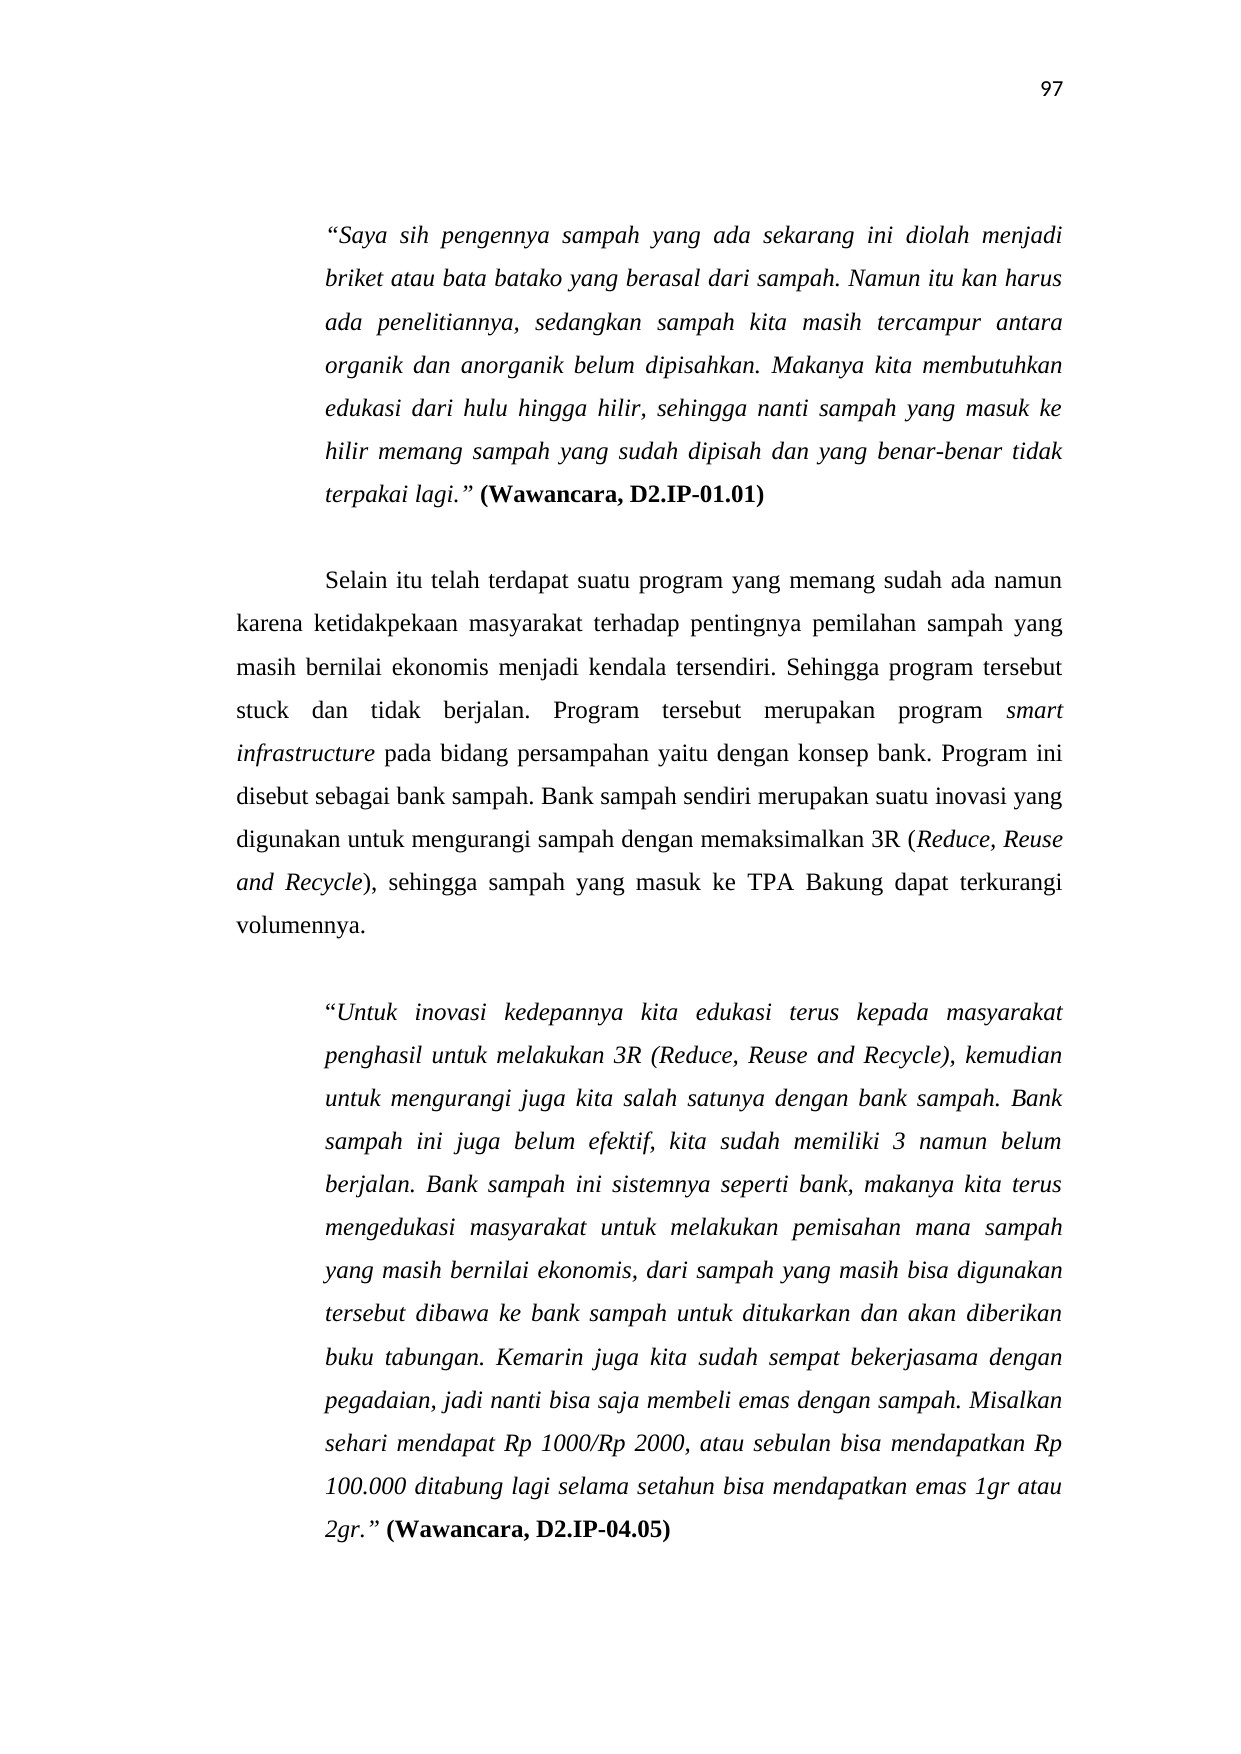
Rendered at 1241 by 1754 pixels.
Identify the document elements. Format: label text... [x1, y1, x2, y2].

text “Saya sih pengennya sampah yang ada sekarang ini diolah menjadi briket atau bata batako yang berasal dari sampah. Namun itu kan harus ada penelitiannya, sedangkan sampah kita masih tercampur antara organik dan anorganik belum dipisahkan. Makanya kita membutuhkan edukasi dari hulu hingga hilir, sehingga nanti sampah yang masuk ke hilir memang sampah yang sudah dipisah dan yang benar-benar tidak terpakai lagi.” (Wawancara, D2.IP-01.01) [325, 220, 1063, 508]
text Selain itu telah terdapat suatu program yang memang sudah ada namun karena ketidakpekaan masyarakat terhadap pentingnya pemilahan sampah yang masih bernilai ekonomis menjadi kendala tersendiri. Sehingga program tersebut stuck dan tidak berjalan. Program tersebut merupakan program smart infrastructure pada bidang persampahan yaitu dengan konsep bank. Program ini disebut sebagai bank sampah. Bank sampah sendiri merupakan suatu inovasi yang digunakan untuk mengurangi sampah dengan memaksimalkan 3R (Reduce, Reuse and Recycle), sehingga sampah yang masuk ke TPA Bakung dapat terkurangi volumennya. [236, 565, 1063, 939]
text “Untuk inovasi kedepannya kita edukasi terus kepada masyarakat penghasil untuk melakukan 3R (Reduce, Reuse and Recycle), kemudian untuk mengurangi juga kita salah satunya dengan bank sampah. Bank sampah ini juga belum efektif, kita sudah memiliki 3 namun belum berjalan. Bank sampah ini sistemnya seperti bank, makanya kita terus mengedukasi masyarakat untuk melakukan pemisahan mana sampah yang masih bernilai ekonomis, dari sampah yang masih bisa digunakan tersebut dibawa ke bank sampah untuk ditukarkan dan akan diberikan buku tabungan. Kemarin juga kita sudah sempat bekerjasama dengan pegadaian, jadi nanti bisa saja membeli emas dengan sampah. Misalkan sehari mendapat Rp 1000/Rp 2000, atau sebulan bisa mendapatkan Rp 100.000 ditabung lagi selama setahun bisa mendapatkan emas 1gr atau 2gr.” (Wawancara, D2.IP-04.05) [325, 997, 1063, 1543]
